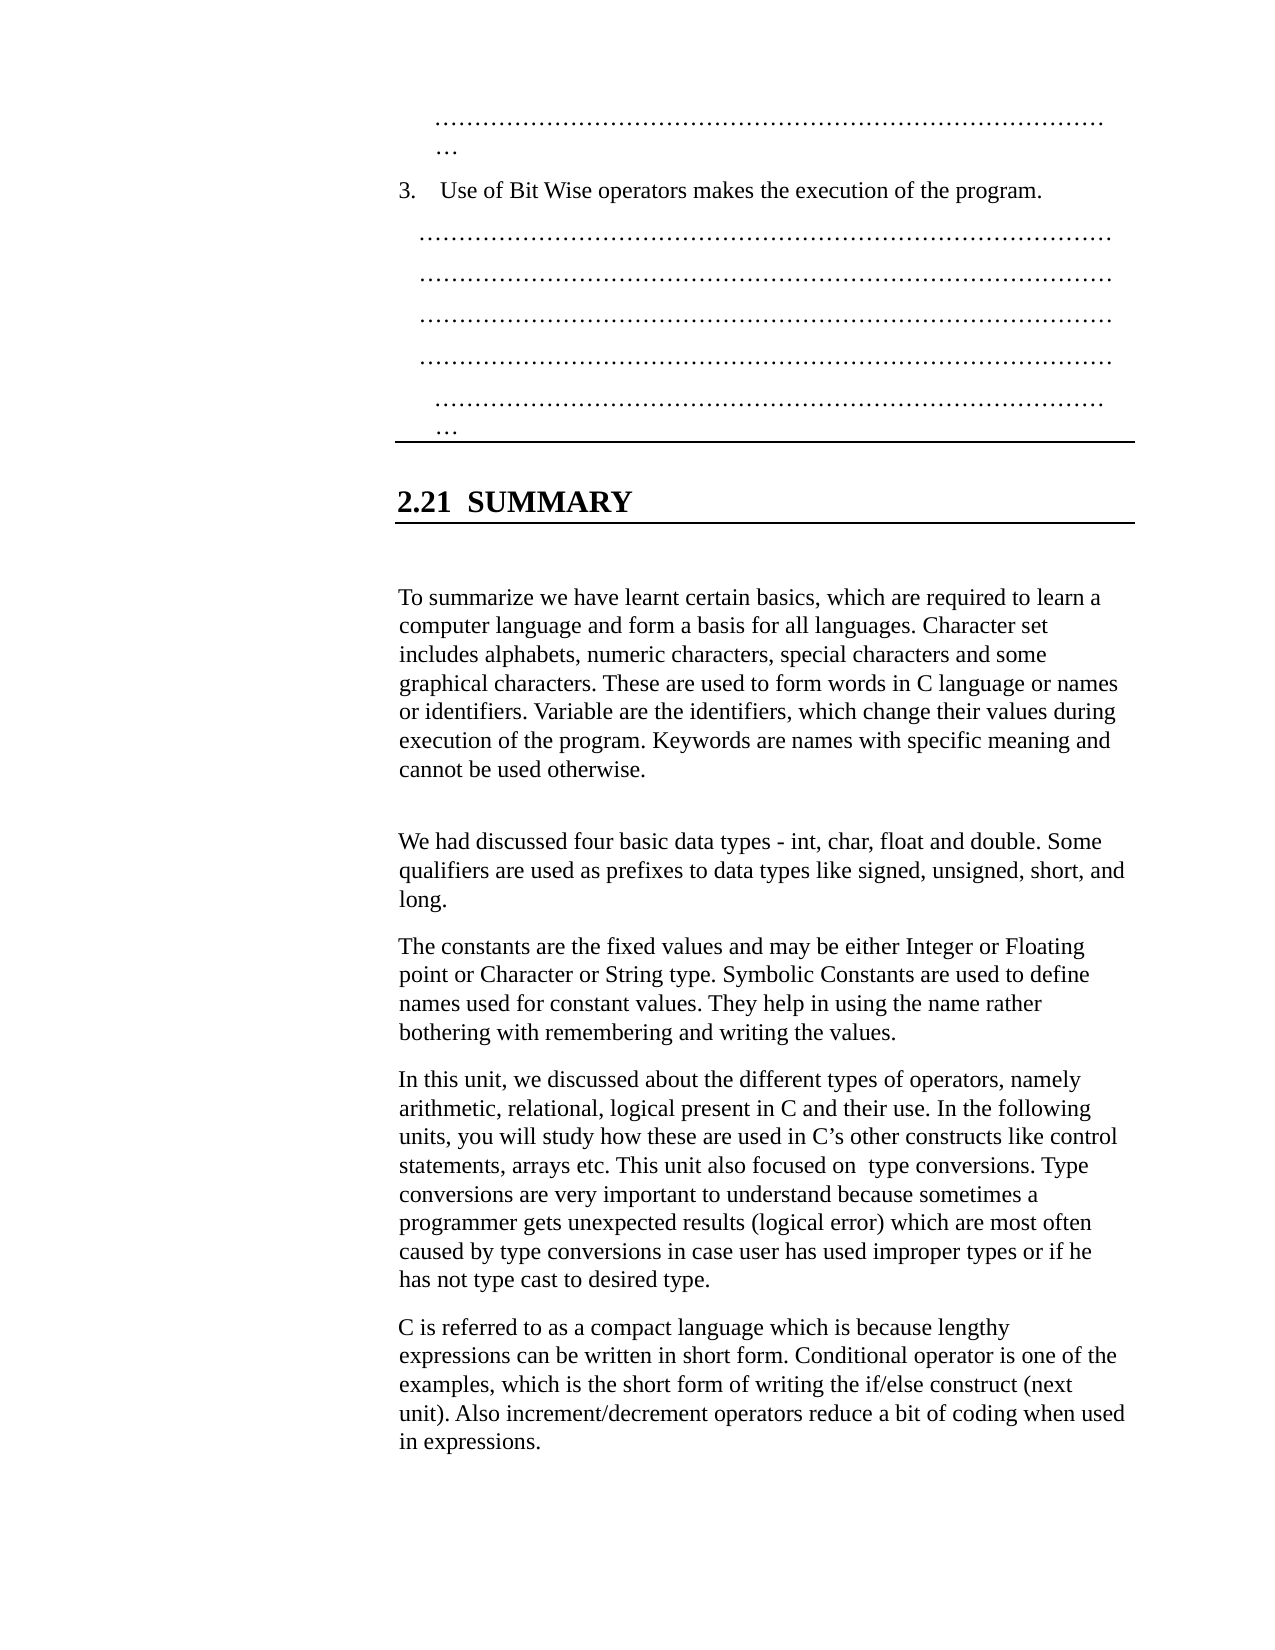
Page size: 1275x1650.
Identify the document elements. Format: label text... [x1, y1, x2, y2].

subtitle 2.21 SUMMARY [397, 483, 856, 519]
text To summarize we have learnt certain basics, which are required to learn a computer language and form a basis for all languages. Character set includes alphabets, numeric characters, special characters and some graphical characters. These are used to form words in C language or names or identifiers. Variable are the identifiers, which change their values during execution of the program. Keywords are names with specific meaning and cannot be used otherwise. [398, 583, 1127, 782]
list Use of Bit Wise operators makes the execution of the program. [398, 176, 1127, 203]
text …………………………………………………………………………… …………………………………………………………………………… …………………………………………………………………………… …………………………………………………………………………… [407, 218, 1123, 369]
text In this unit, we discussed about the different types of operators, namely arithmetic, relational, logical present in C and their use. In the following units, you will study how these are used in C’s other constructs like control statements, arrays etc. This unit also focused on type conversions. Type conversions are very important to understand because sometimes a programmer gets unexpected results (logical error) which are most often caused by type conversions in case user has used improper types or if he has not type cast to desired type. [398, 1065, 1127, 1293]
text The constants are the fixed values and may be either Integer or Floating point or Character or String type. Symbolic Constants are used to define names used for constant values. They help in using the name rather bothering with remembering and writing the values. [398, 932, 1127, 1045]
text …………………………………………………………………………… [434, 103, 1127, 159]
text …………………………………………………………………………… [434, 384, 1127, 440]
text We had discussed four basic data types - int, char, float and double. Some qualifiers are used as prefixes to data types like signed, unsigned, short, and long. [398, 827, 1127, 912]
text C is referred to as a compact language which is because lengthy expressions can be written in short form. Conditional operator is one of the examples, which is the short form of writing the if/else construct (next unit). Also increment/decrement operators reduce a bit of coding when used in expressions. [398, 1313, 1127, 1455]
